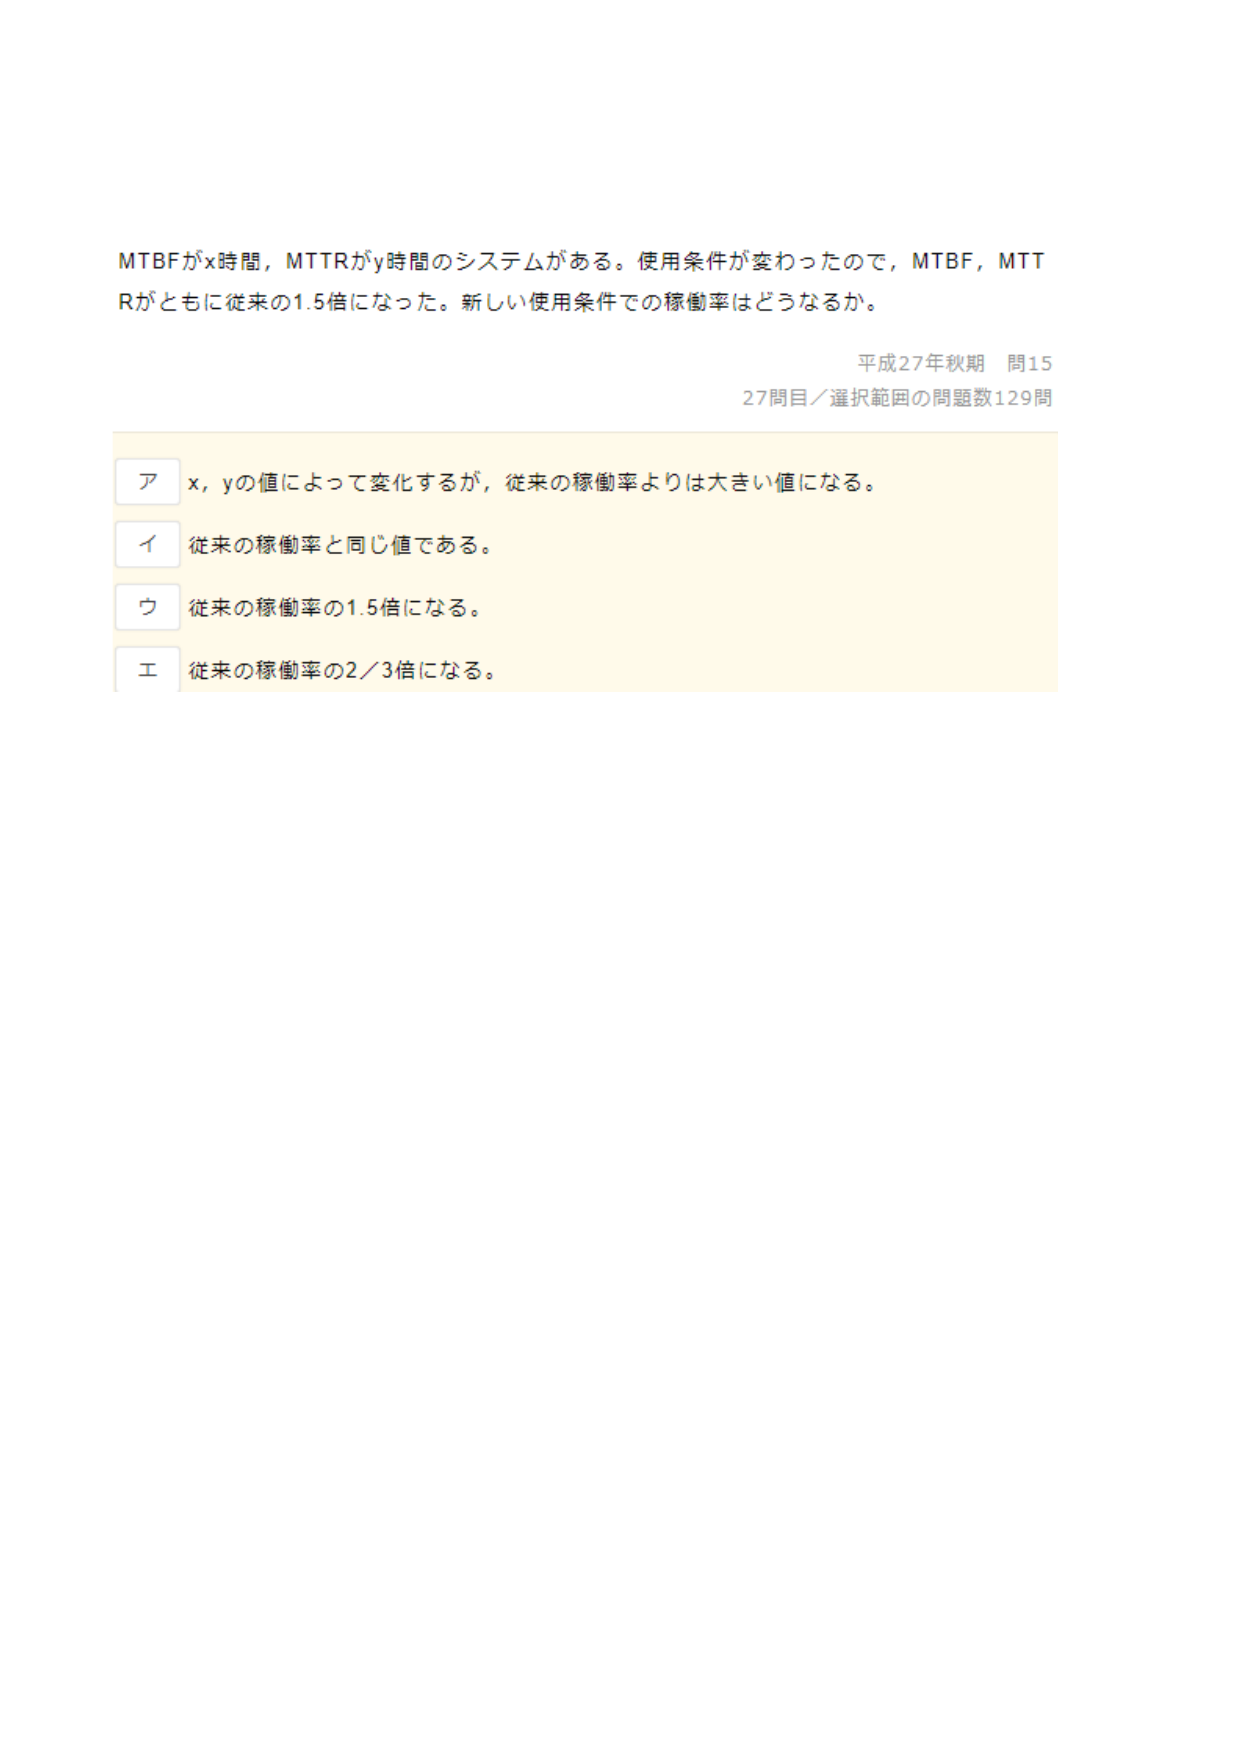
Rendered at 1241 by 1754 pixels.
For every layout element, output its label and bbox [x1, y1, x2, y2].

picture [112, 239, 1058, 692]
